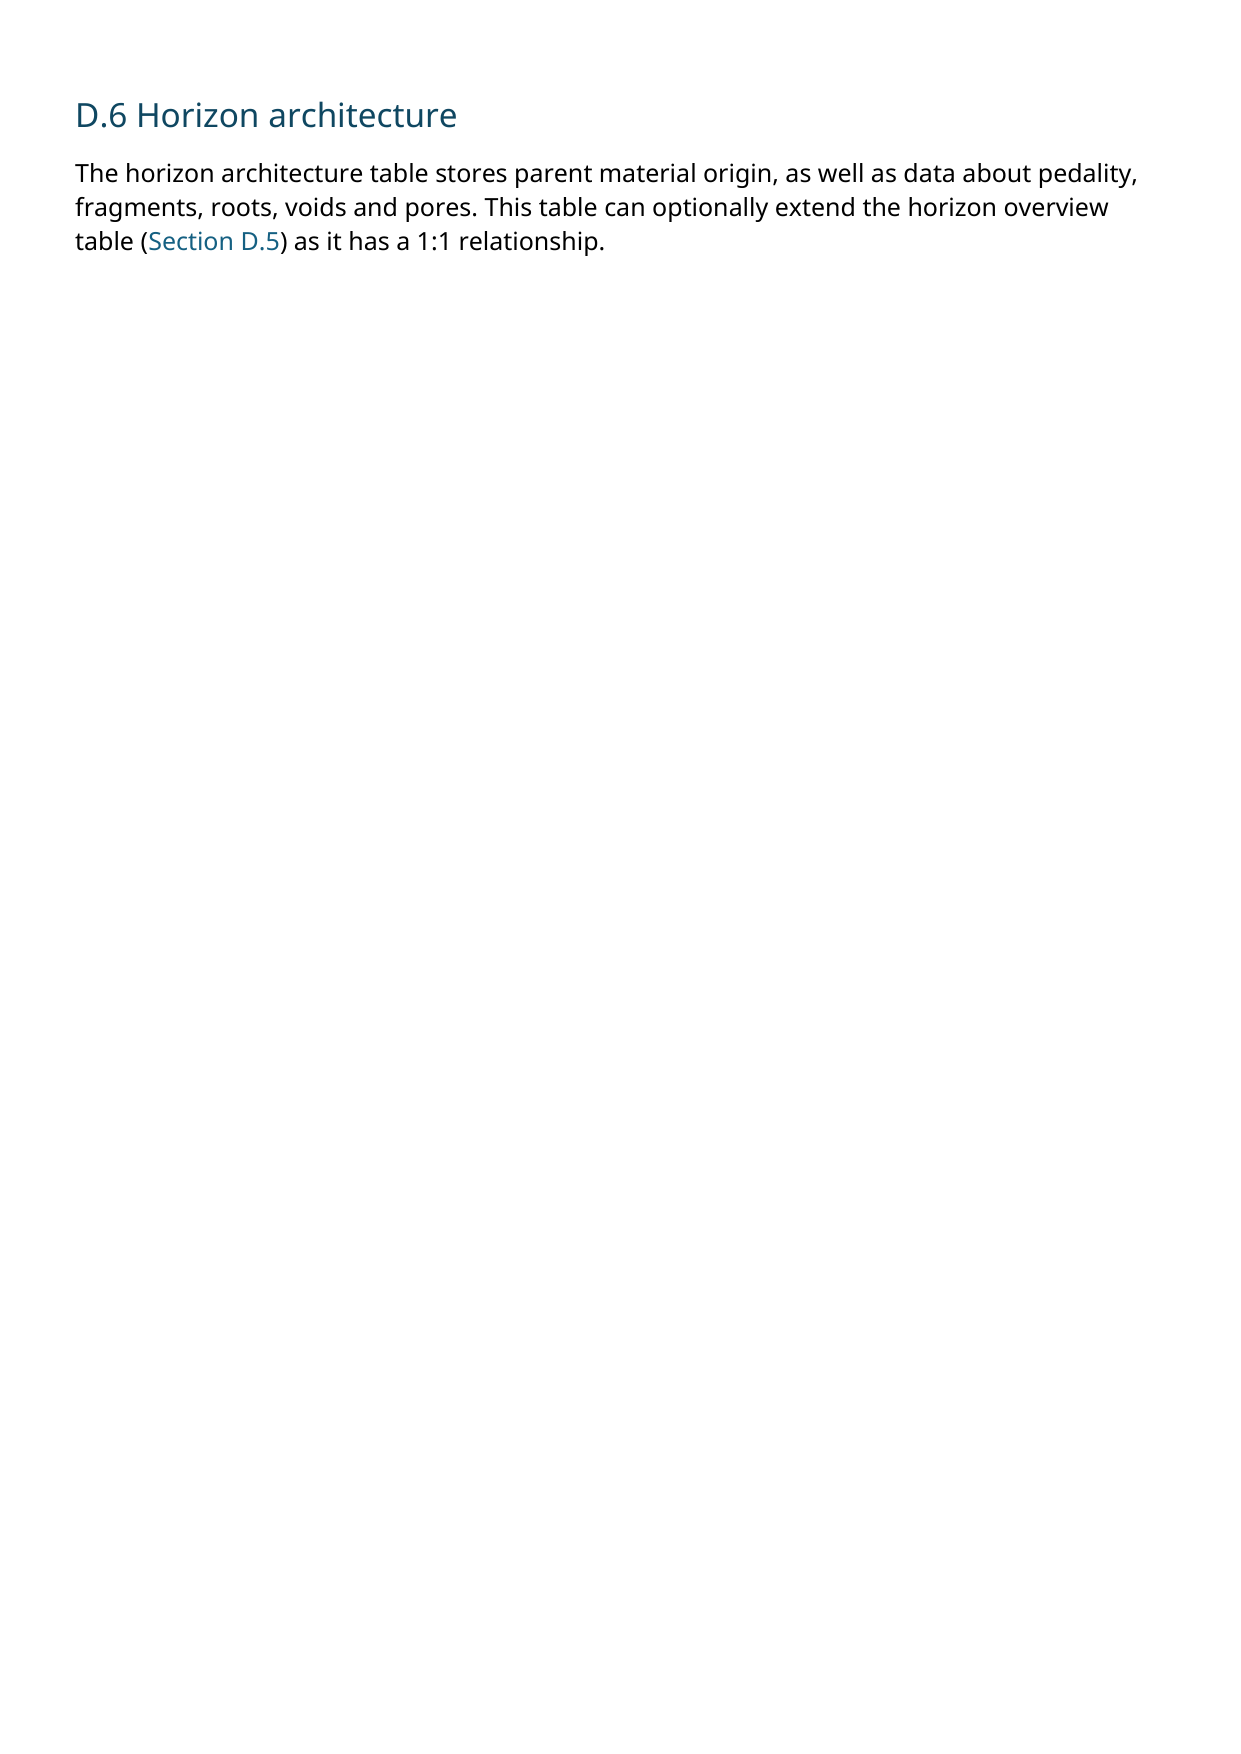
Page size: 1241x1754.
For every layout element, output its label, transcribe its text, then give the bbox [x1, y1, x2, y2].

subtitle D.6 Horizon architecture [75, 92, 1165, 137]
text The horizon architecture table stores parent material origin, as well as data about pedality, fragments, roots, voids and pores. This table can optionally extend the horizon overview table (Section D.5) as it has a 1:1 relationship. [75, 156, 1165, 258]
